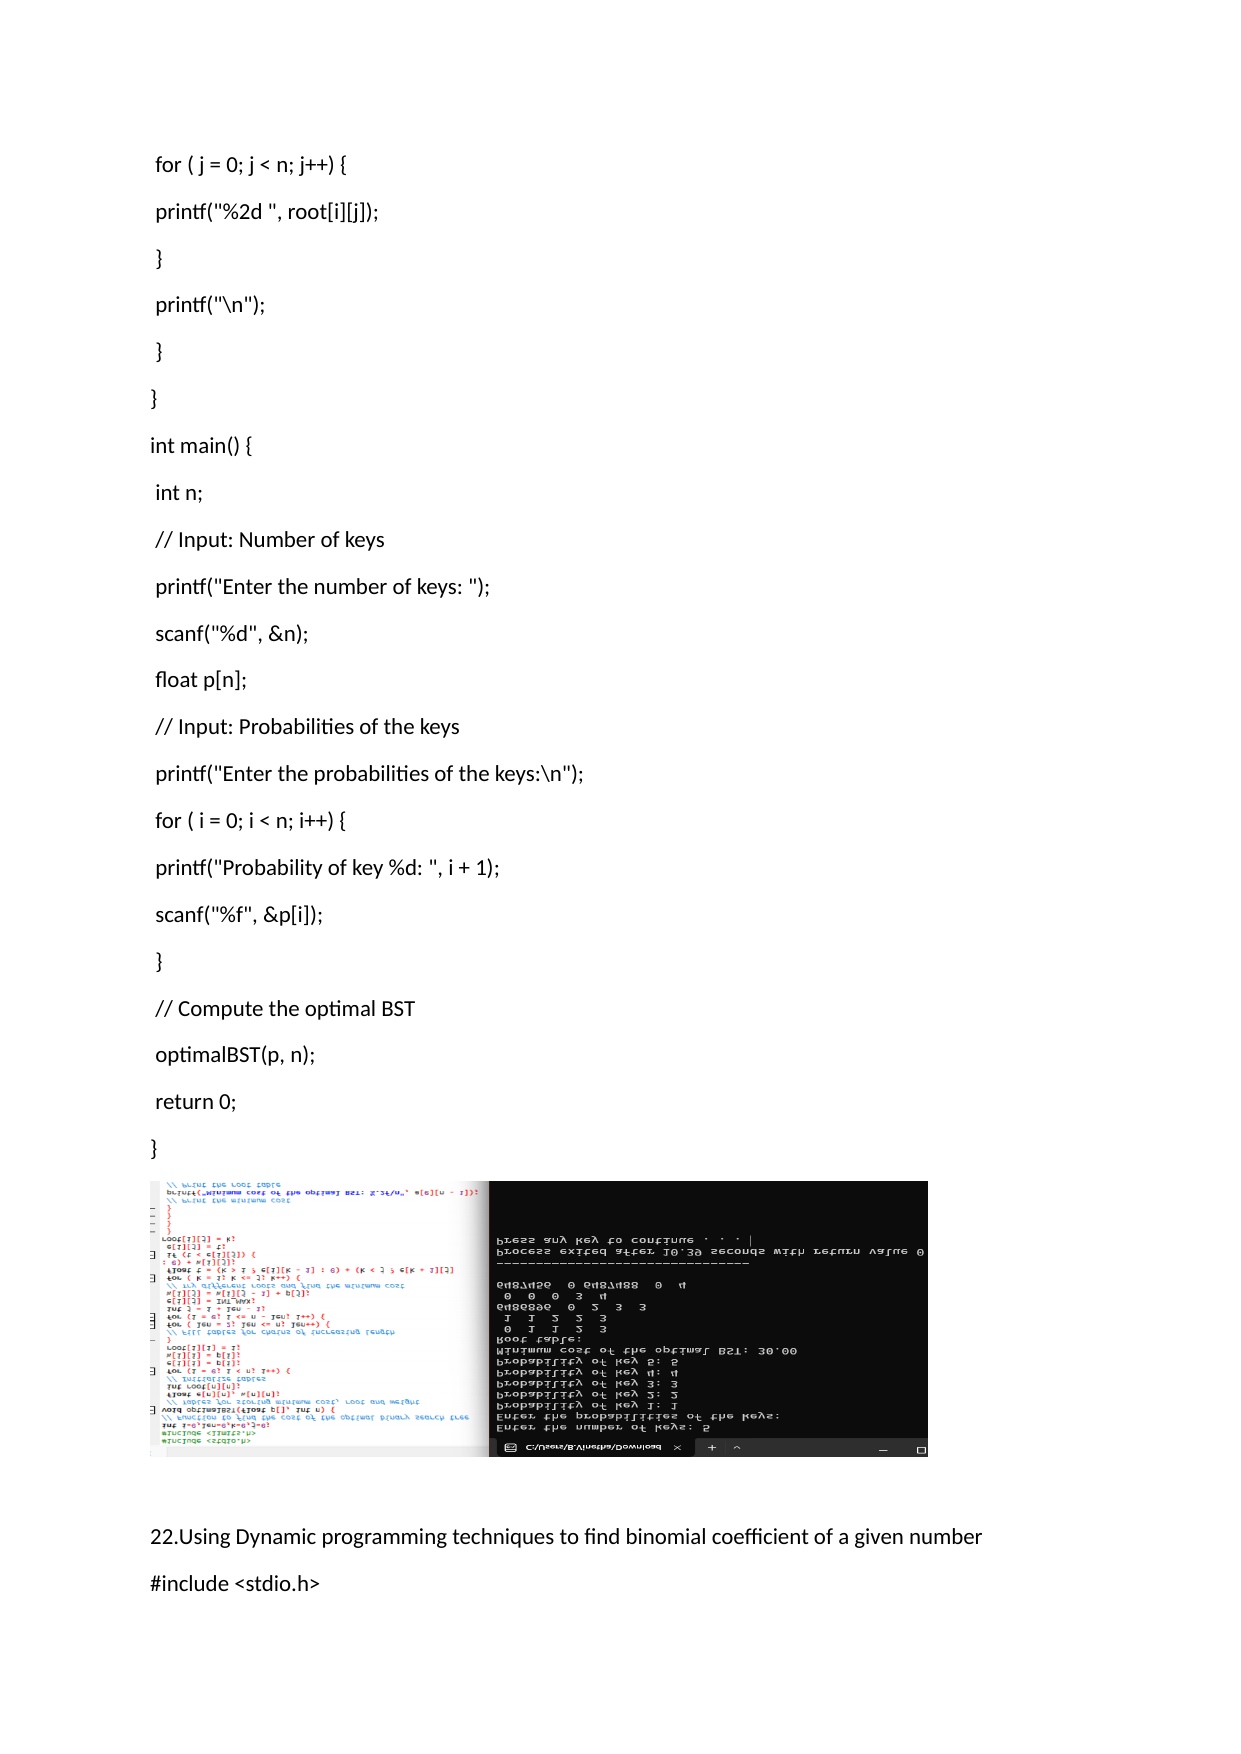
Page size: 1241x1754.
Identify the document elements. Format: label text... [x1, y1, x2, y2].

text } [150, 337, 1090, 366]
text } [150, 1134, 1090, 1162]
text 22.Using Dynamic programming techniques to find binomial coefficient of a given number [150, 1522, 1090, 1550]
text printf("%2d ", root[i][j]); [150, 197, 1090, 225]
text for ( j = 0; j < n; j++) { [150, 150, 1090, 178]
picture [150, 1181, 928, 1457]
text int main() { [150, 431, 1090, 459]
text printf("Enter the number of keys: "); [150, 572, 1090, 600]
text #include <stdio.h> [150, 1569, 1090, 1597]
text printf("Probability of key %d: ", i + 1); [150, 853, 1090, 881]
text scanf("%d", &n); [150, 619, 1090, 647]
text optimalBST(p, n); [150, 1041, 1090, 1069]
text printf("\n"); [150, 291, 1090, 319]
text scanf("%f", &p[i]); [150, 900, 1090, 928]
text for ( i = 0; i < n; i++) { [150, 806, 1090, 834]
text } [150, 244, 1090, 272]
text // Input: Probabilities of the keys [150, 712, 1090, 741]
text return 0; [150, 1087, 1090, 1116]
text printf("Enter the probabilities of the keys:\n"); [150, 759, 1090, 787]
text } [150, 384, 1090, 412]
text int n; [150, 478, 1090, 506]
text // Input: Number of keys [150, 525, 1090, 553]
text } [150, 947, 1090, 975]
text float p[n]; [150, 666, 1090, 694]
text // Compute the optimal BST [150, 994, 1090, 1022]
